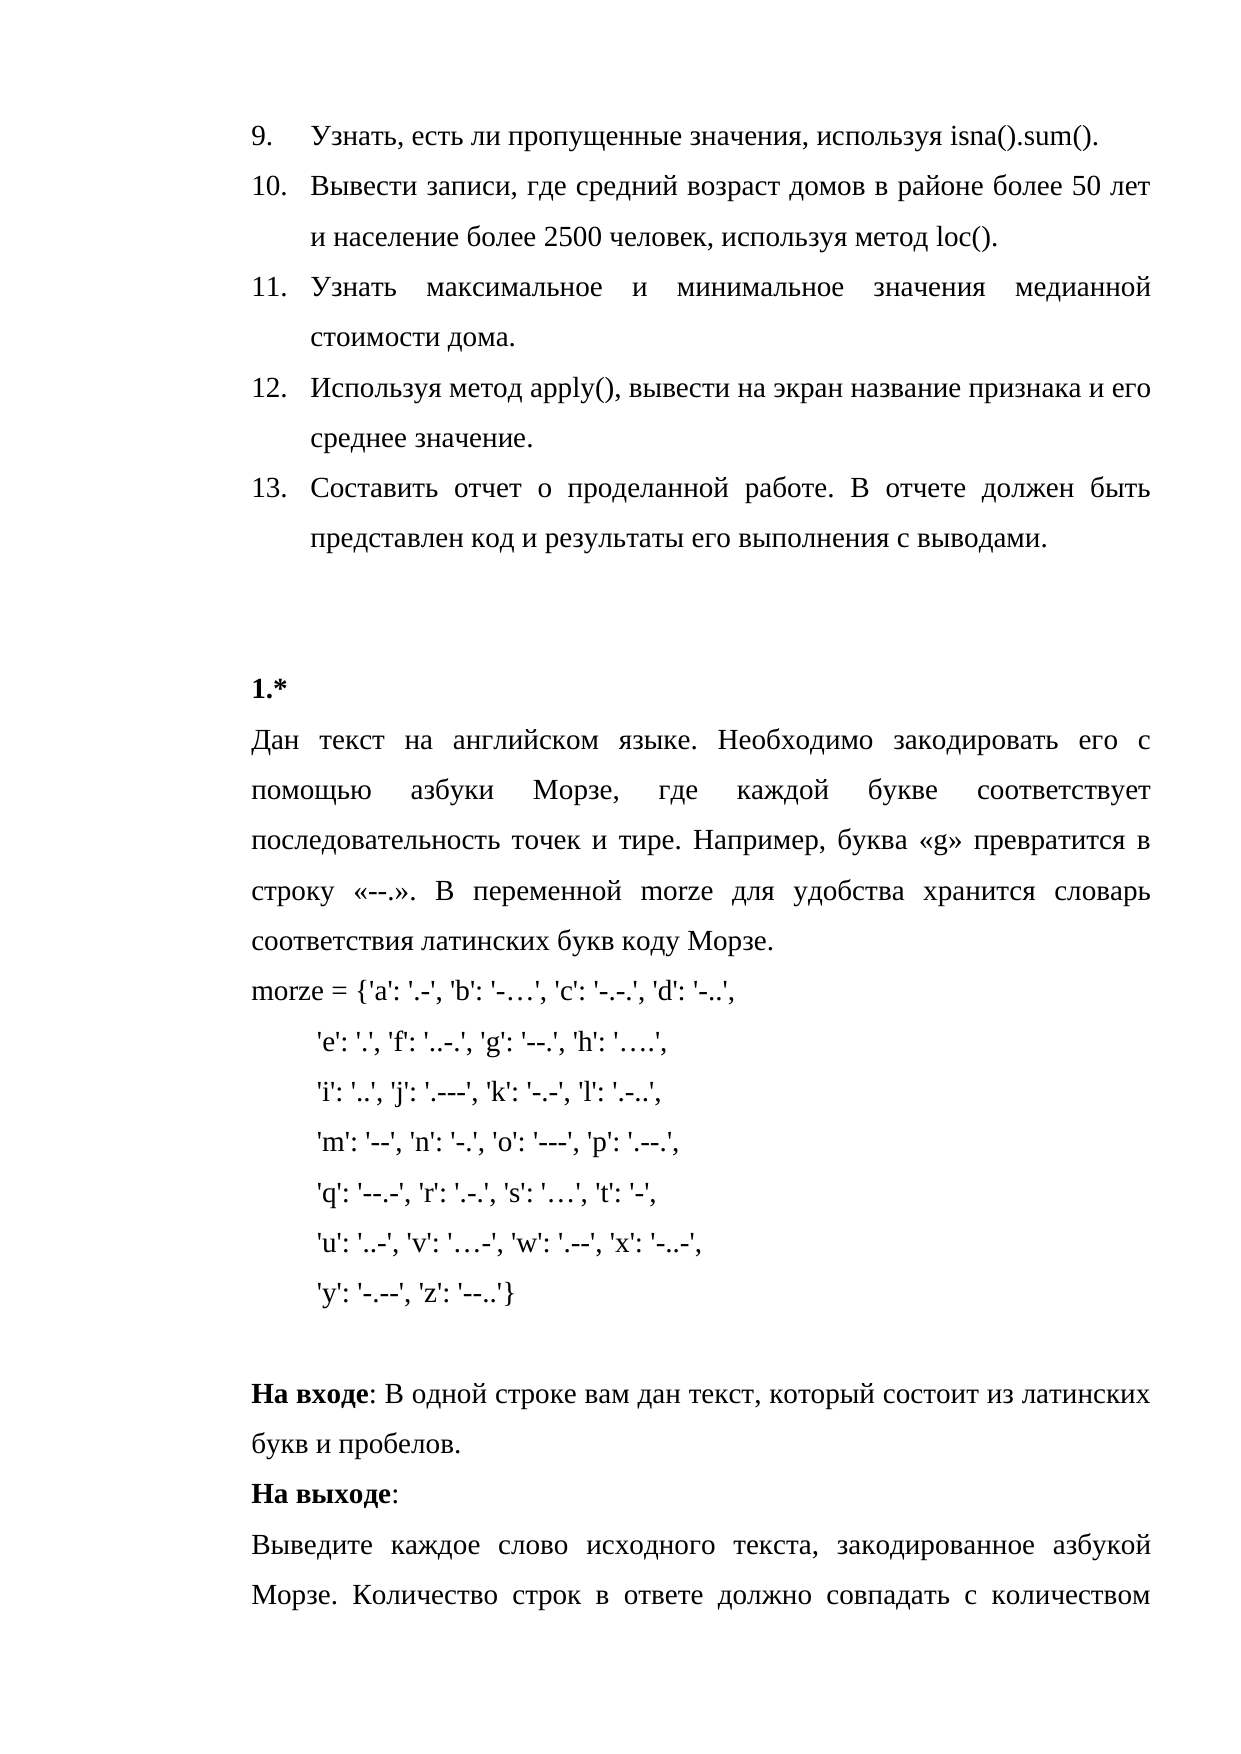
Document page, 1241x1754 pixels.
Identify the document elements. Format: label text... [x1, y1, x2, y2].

list Составить отчет о проделанной работе. В отчете должен быть представлен код и результаты его выполнения с выводами. [251, 470, 1152, 554]
list 'q': '--.-', 'r': '.-.', 's': '…', 't': '-', [251, 1175, 1152, 1208]
list Дан текст на английском языке. Необходимо закодировать его с помощью азбуки Морзе, где каждой букве соответствует последовательность точек и тире. Например, буква «g» превратится в строку «--.». В переменной morze для удобства хранится словарь соответствия латинских букв коду Морзе. [251, 722, 1152, 957]
list На выходе: [251, 1477, 1152, 1510]
list На входе: В одной строке вам дан текст, который состоит из латинских букв и пробелов. [251, 1376, 1152, 1460]
list 'u': '..-', 'v': '…-', 'w': '.--', 'x': '-..-', [251, 1225, 1152, 1258]
list Используя метод apply(), вывести на экран название признака и его среднее значение. [251, 370, 1152, 453]
list Узнать максимальное и минимальное значения медианной стоимости дома. [251, 269, 1152, 353]
list Узнать, есть ли пропущенные значения, используя isna().sum(). [251, 118, 1152, 152]
list morze = {'a': '.-', 'b': '-…', 'c': '-.-.', 'd': '-..', [251, 973, 1152, 1007]
list 'e': '.', 'f': '..-.', 'g': '--.', 'h': '….', [251, 1024, 1152, 1057]
list 'm': '--', 'n': '-.', 'o': '---', 'p': '.--.', [251, 1124, 1152, 1158]
list 'i': '..', 'j': '.---', 'k': '-.-', 'l': '.-..', [251, 1074, 1152, 1108]
list Вывести записи, где средний возраст домов в районе более 50 лет и население более 2500 человек, используя метод loc(). [251, 168, 1152, 252]
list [251, 1527, 1152, 1611]
list 'y': '-.--', 'z': '--..'} [251, 1275, 1152, 1309]
list 1.* [251, 672, 1152, 705]
